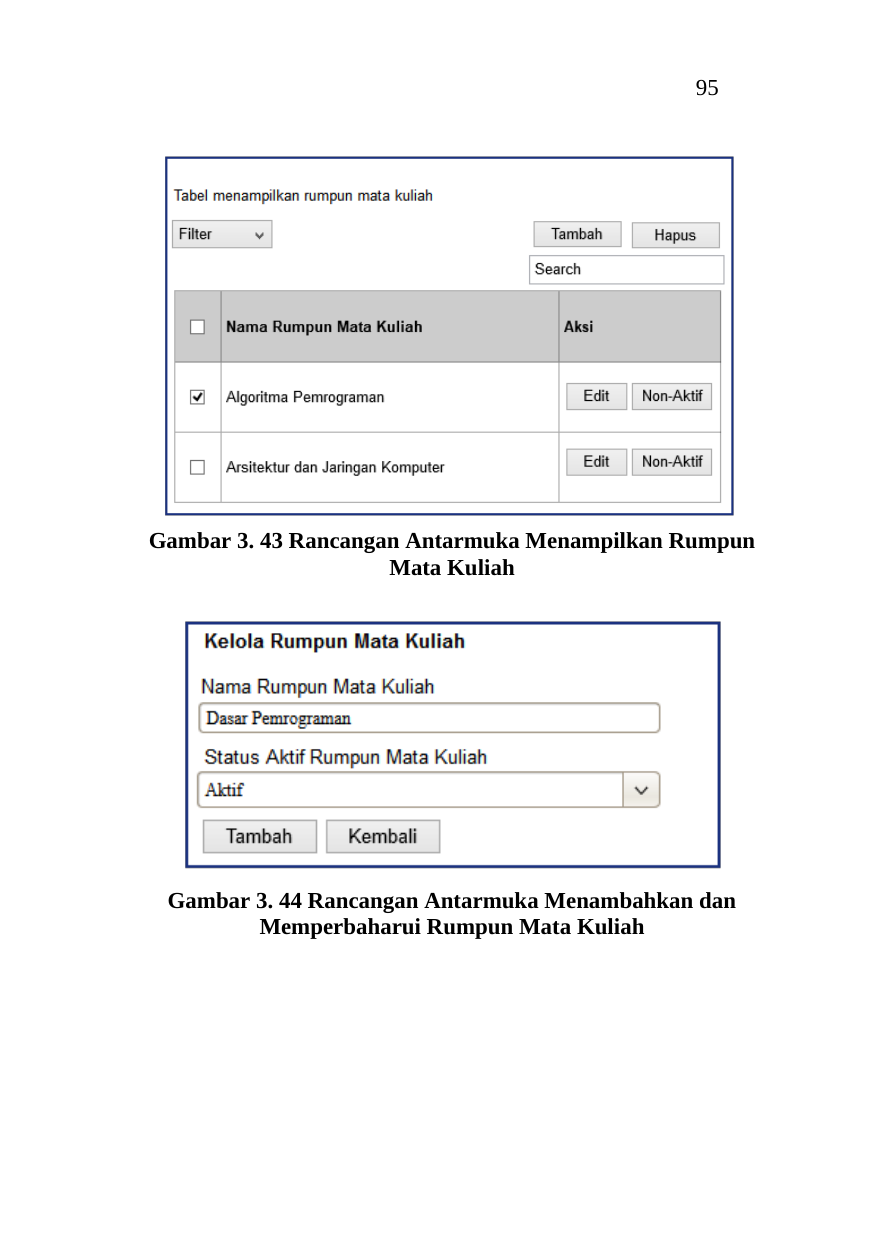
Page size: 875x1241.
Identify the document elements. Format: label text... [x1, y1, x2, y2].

picture [159, 147, 744, 528]
picture [162, 601, 742, 887]
